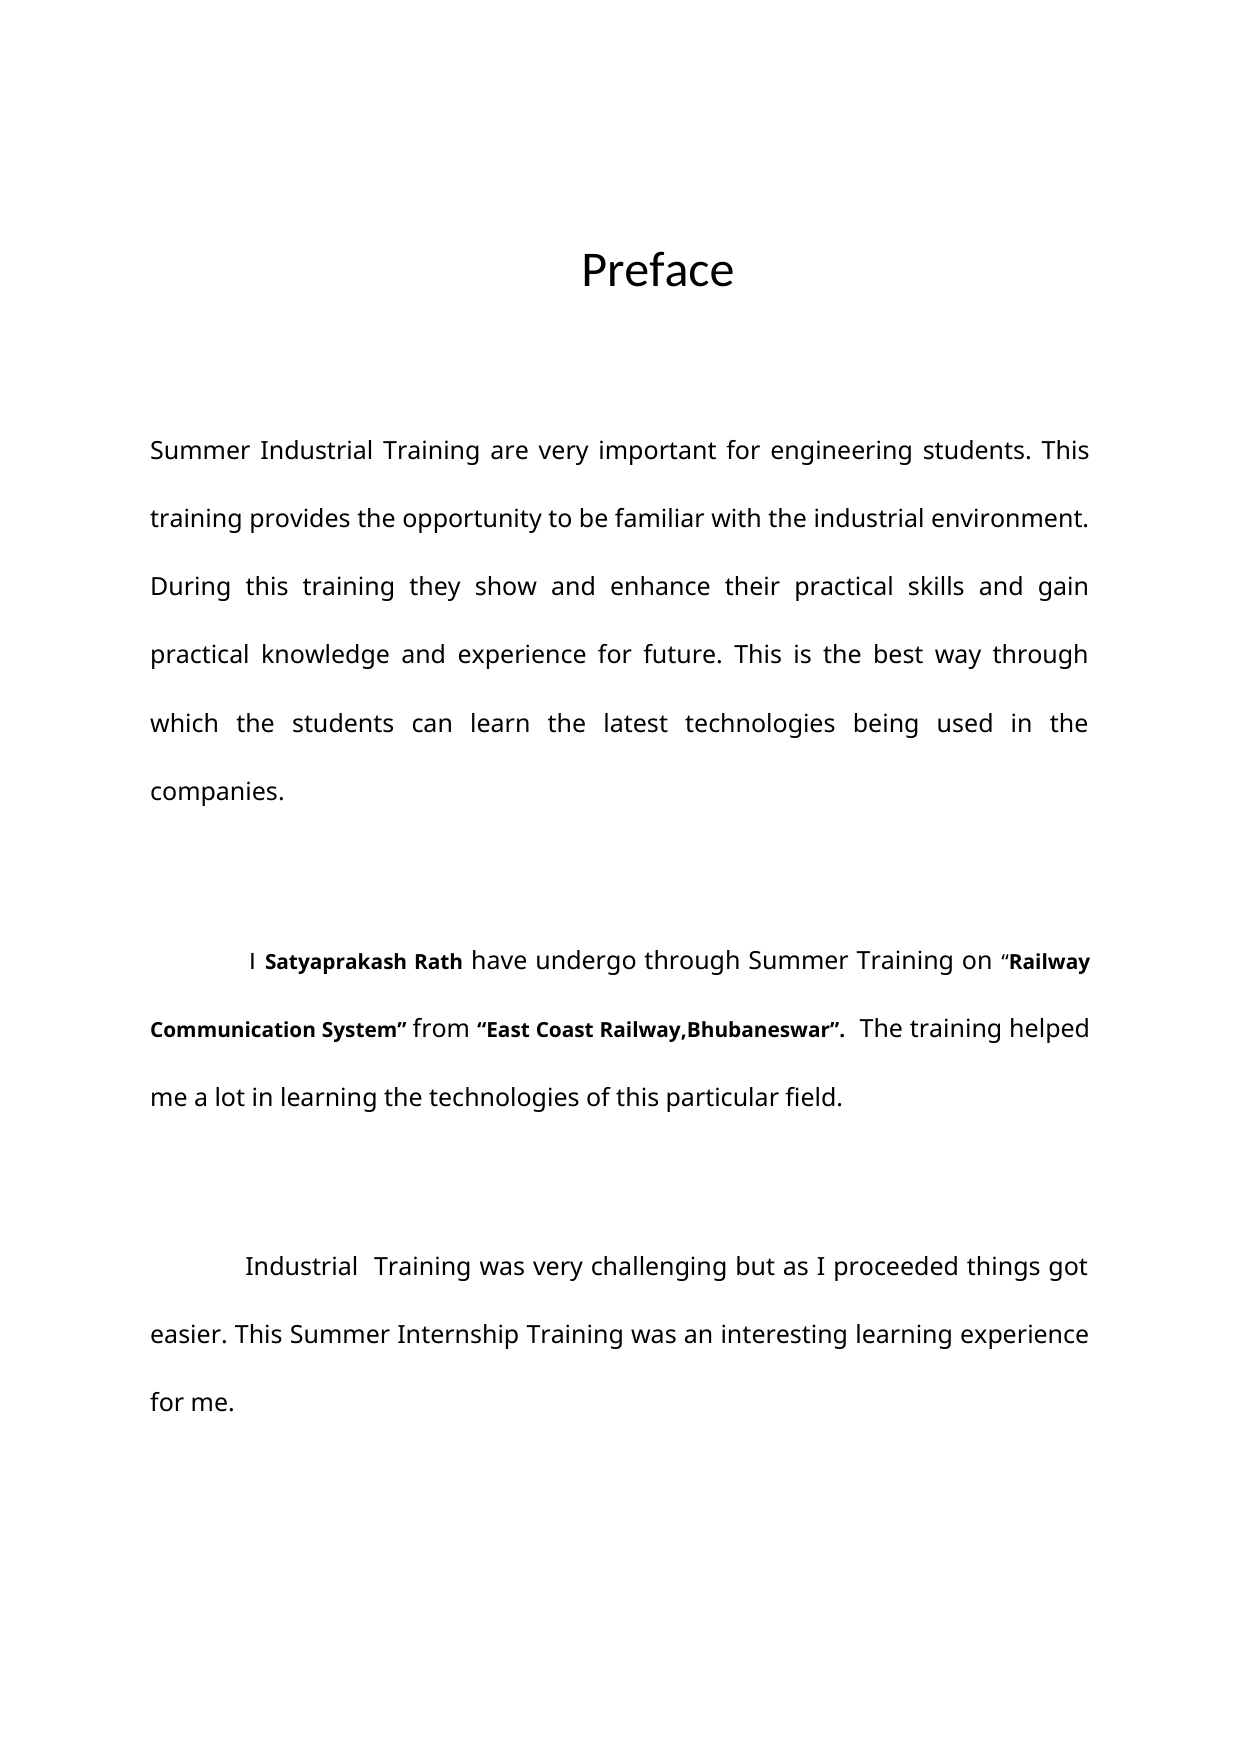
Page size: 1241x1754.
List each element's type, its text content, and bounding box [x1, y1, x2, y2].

text Summer Industrial Training are very important for engineering students. This training provides the opportunity to be familiar with the industrial environment. During this training they show and enhance their practical skills and gain practical knowledge and experience for future. This is the best way through which the students can learn the latest technologies being used in the companies. [150, 433, 1090, 807]
text Preface [225, 238, 1090, 299]
text I Satyaprakash Rath have undergo through Summer Training on “Railway Communication System” from “East Coast Railway,Bhubaneswar”. The training helped me a lot in learning the technologies of this particular field. [150, 943, 1090, 1113]
text Industrial Training was very challenging but as I proceeded things got easier. This Summer Internship Training was an interesting learning experience for me. [150, 1249, 1090, 1419]
